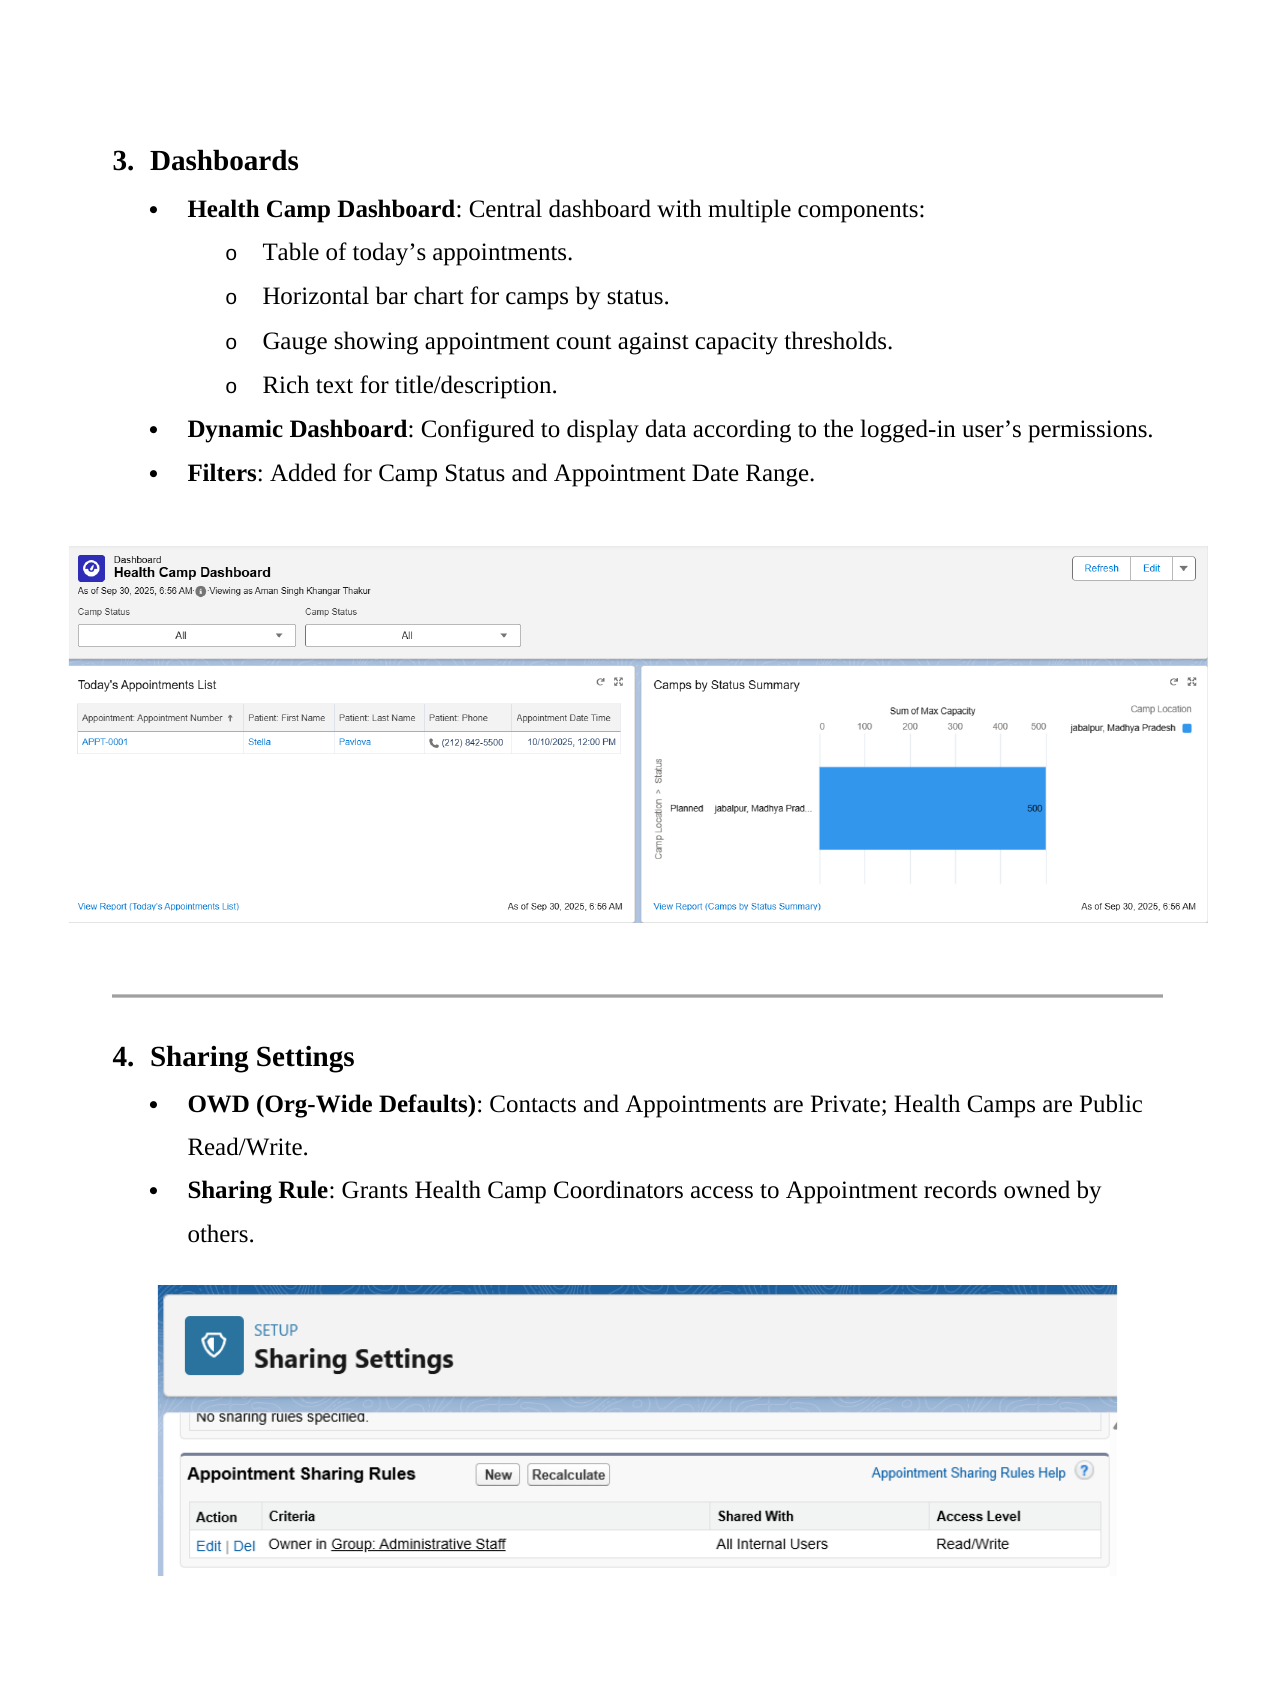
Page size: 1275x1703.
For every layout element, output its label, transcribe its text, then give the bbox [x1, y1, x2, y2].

list Gauge showing appointment count against capacity thresholds. [225, 326, 1163, 355]
list Rich text for title/description. [225, 370, 1163, 400]
list Table of today’s appointments. [225, 237, 1163, 267]
list Dynamic Dashboard: Configured to display data according to the logged-in user’s permissions. [150, 414, 1163, 443]
picture [68, 546, 1208, 923]
list Horizontal bar chart for camps by status. [225, 281, 1163, 311]
picture [157, 1285, 1118, 1576]
list OWD (Org-Wide Defaults): Contacts and Appointments are Private; Health Camps are Public Read/Write. [150, 1089, 1163, 1161]
list Sharing Settings [112, 1039, 1163, 1073]
list Health Camp Dashboard: Central dashboard with multiple components: [150, 194, 1163, 223]
list Dashboards [112, 143, 1163, 177]
list Filters: Added for Camp Status and Appointment Date Range. [150, 458, 1163, 486]
list Sharing Rule: Grants Health Camp Coordinators access to Appointment records owned by others. [150, 1176, 1163, 1247]
